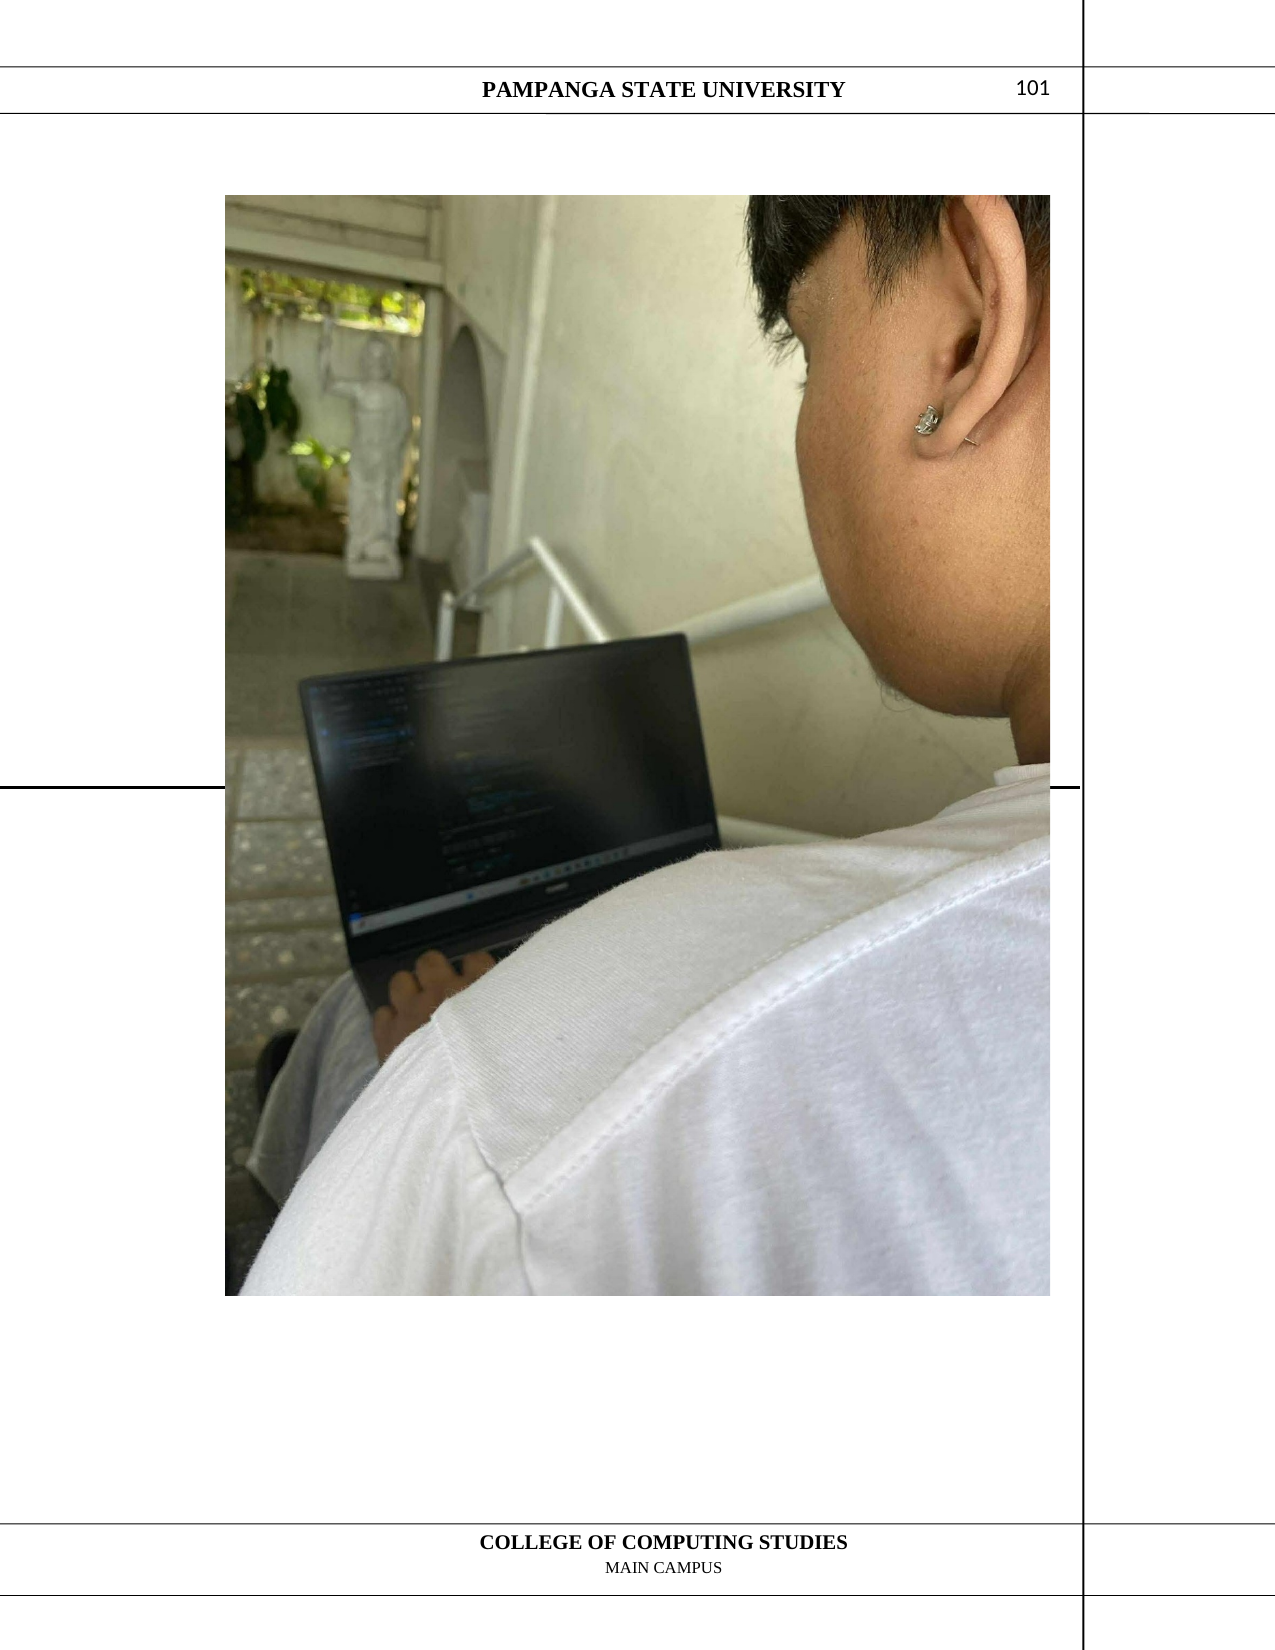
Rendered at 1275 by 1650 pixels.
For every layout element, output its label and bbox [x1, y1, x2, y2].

picture [225, 195, 1050, 1296]
